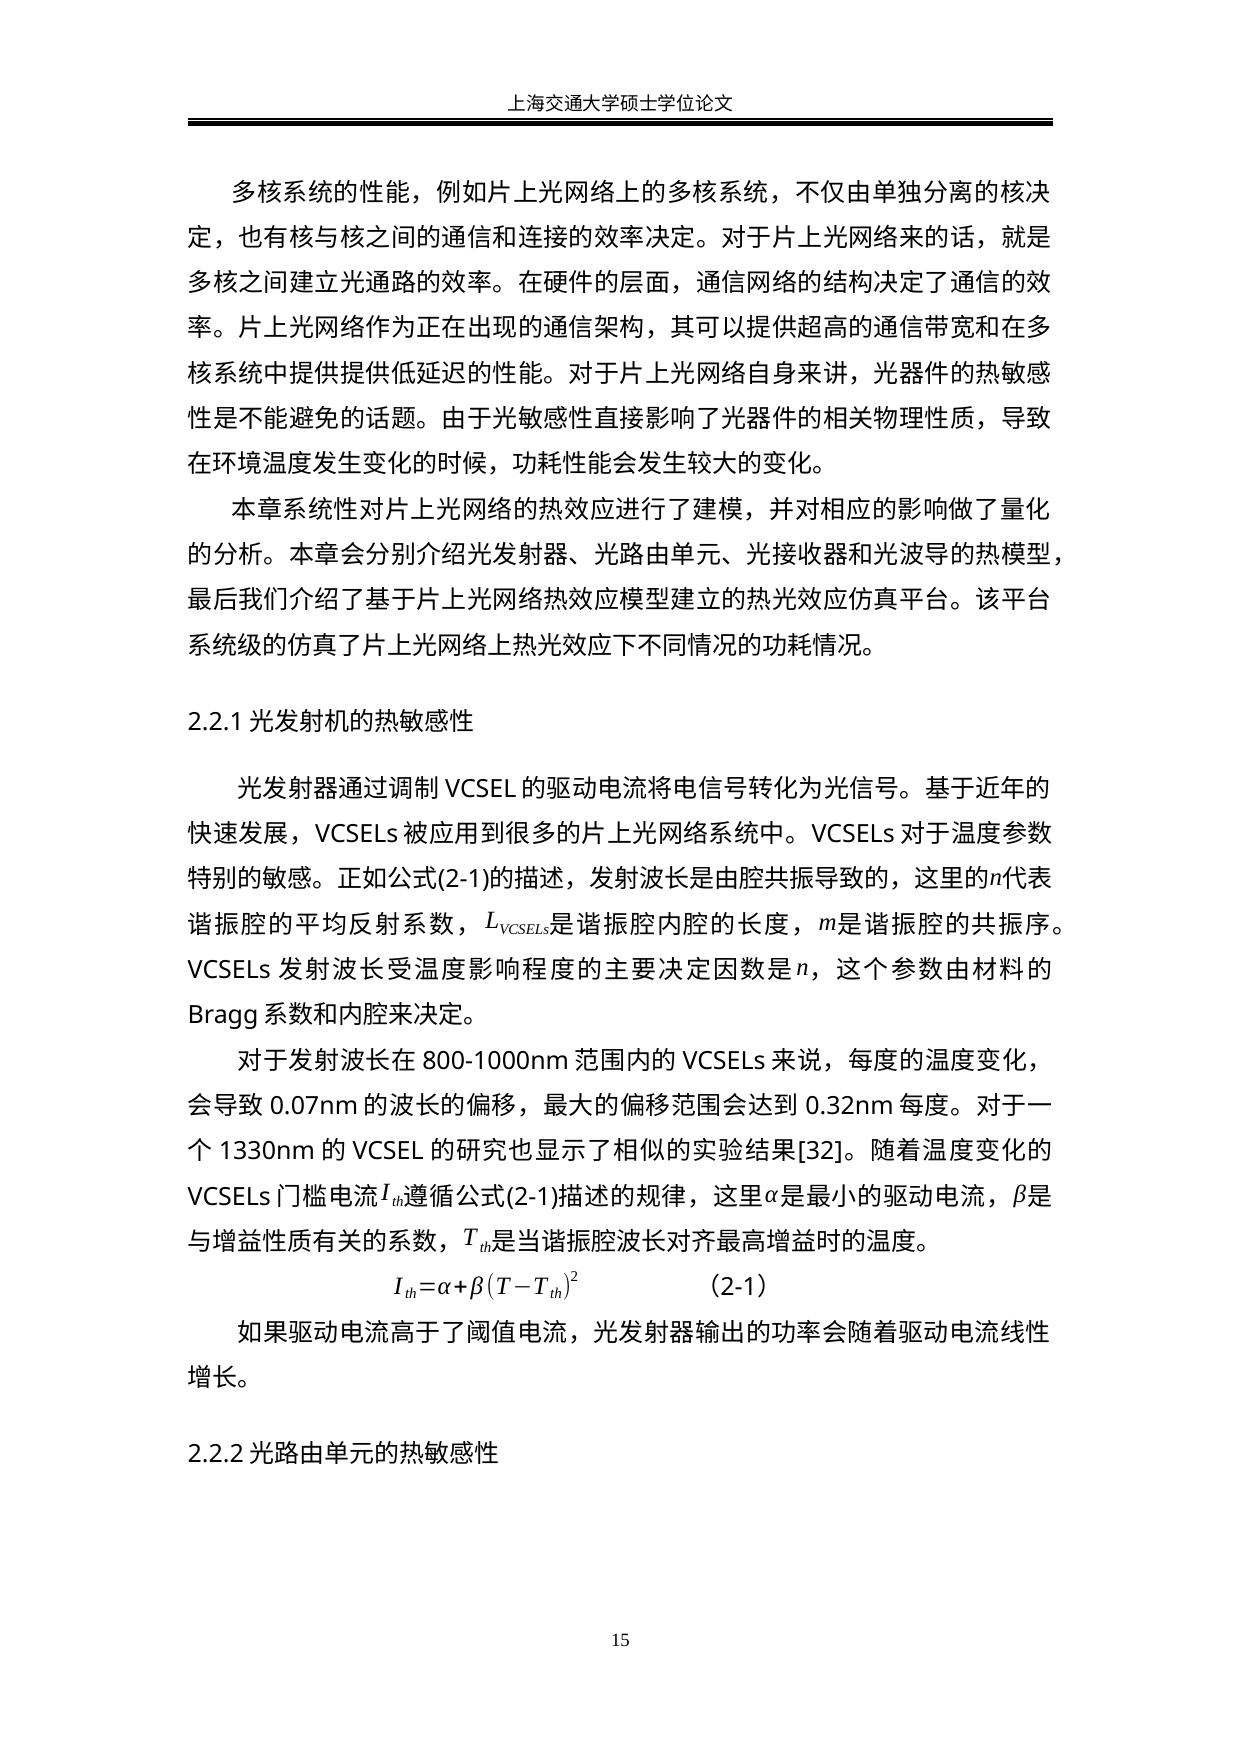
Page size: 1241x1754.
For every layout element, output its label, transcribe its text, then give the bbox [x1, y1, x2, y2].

text 本章系统性对片上光网络的热效应进行了建模，并对相应的影响做了量化的分析。本章会分别介绍光发射器、光路由单元、光接收器和光波导的热模型，最后我们介绍了基于片上光网络热效应模型建立的热光效应仿真平台。该平台系统级的仿真了片上光网络上热光效应下不同情况的功耗情况。 [187, 489, 1053, 661]
text 光发射器通过调制VCSEL的驱动电流将电信号转化为光信号。基于近年的快速发展，VCSELs被应用到很多的片上光网络系统中。VCSELs对于温度参数特别的敏感。正如公式(2-1)的描述，发射波长是由腔共振导致的，这里的代表谐振腔的平均反射系数，是谐振腔内腔的长度，是谐振腔的共振序。VCSELs发射波长受温度影响程度的主要决定因数是，这个参数由材料的Bragg系数和内腔来决定。 [187, 768, 1053, 1031]
text 对于发射波长在800-1000nm范围内的VCSELs来说，每度的温度变化，会导致0.07nm的波长的偏移，最大的偏移范围会达到0.32nm每度。对于一个1330nm的VCSEL的研究也显示了相似的实验结果[32]。随着温度变化的VCSELs门槛电流遵循公式(2-1)描述的规律，这里是最小的驱动电流，是与增益性质有关的系数，是当谐振腔波长对齐最高增益时的温度。 [187, 1040, 1053, 1258]
text 2.2.2光路由单元的热敏感性 [187, 1434, 1053, 1470]
text 2.2.1光发射机的热敏感性 [187, 701, 1053, 737]
text 如果驱动电流高于了阈值电流，光发射器输出的功率会随着驱动电流线性增长。 [187, 1312, 1053, 1394]
text 多核系统的性能，例如片上光网络上的多核系统，不仅由单独分离的核决定，也有核与核之间的通信和连接的效率决定。对于片上光网络来的话，就是多核之间建立光通路的效率。在硬件的层面，通信网络的结构决定了通信的效率。片上光网络作为正在出现的通信架构，其可以提供超高的通信带宽和在多核系统中提供提供低延迟的性能。对于片上光网络自身来讲，光器件的热敏感性是不能避免的话题。由于光敏感性直接影响了光器件的相关物理性质，导致在环境温度发生变化的时候，功耗性能会发生较大的变化。 [187, 172, 1053, 480]
text （2-1） [262, 1267, 1053, 1303]
